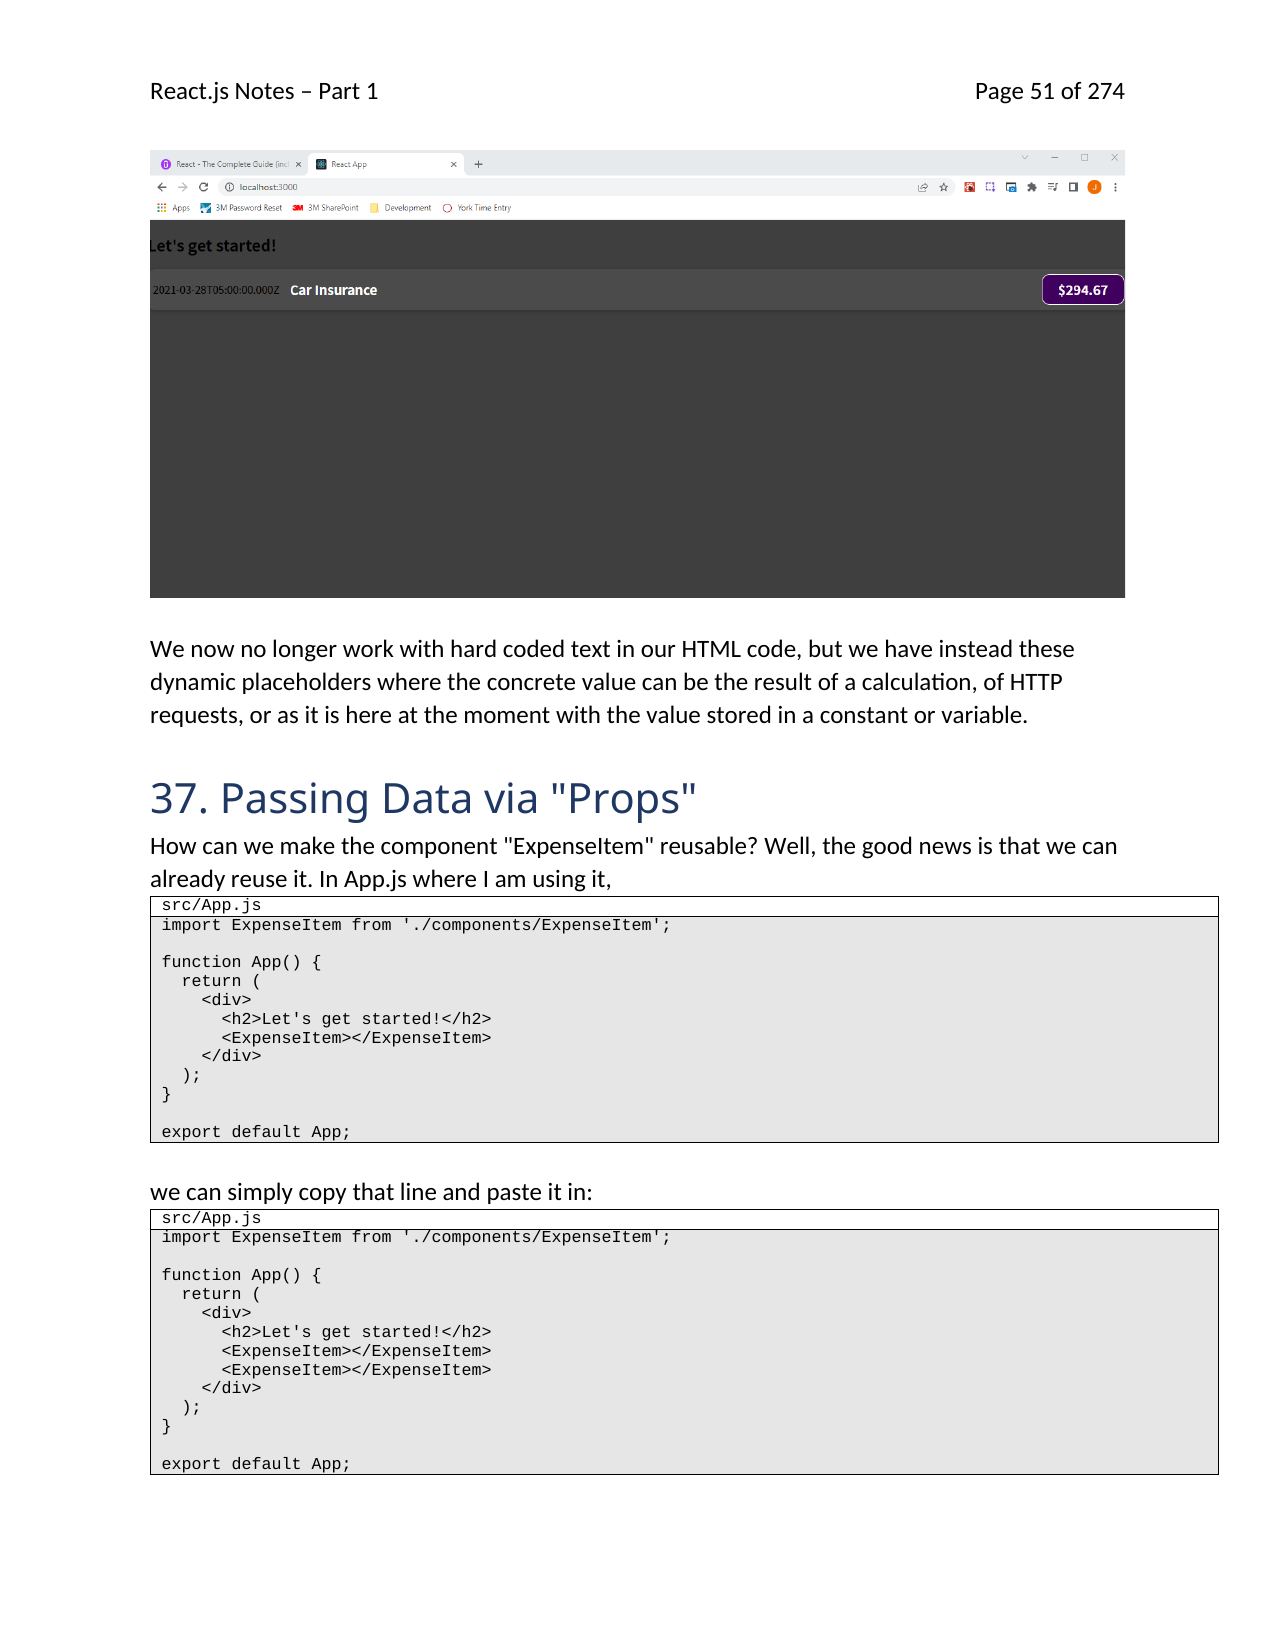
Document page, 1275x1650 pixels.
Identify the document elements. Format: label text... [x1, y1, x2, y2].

text we can simply copy that line and paste it in: [150, 1176, 1125, 1207]
picture [150, 150, 1125, 598]
table_header src/App.js [151, 897, 1218, 916]
text We now no longer work with hard coded text in our HTML code, but we have instead these dynamic placeholders where the concrete value can be the result of a calculation, of HTTP requests, or as it is here at the moment with the value stored in a constant or variable. [150, 633, 1125, 729]
table_cell import ExpenseItem from './components/ExpenseItem'; function App() { return ( <div> <h2>Let's get started!</h2> <ExpenseItem></ExpenseItem> <ExpenseItem></ExpenseItem> </div> ); } export default App; [151, 1230, 1218, 1474]
text How can we make the component "ExpenseItem" reusable? Well, the good news is that we can already reuse it. In App.js where I am using it, [150, 830, 1125, 894]
table_cell import ExpenseItem from './components/ExpenseItem'; function App() { return ( <div> <h2>Let's get started!</h2> <ExpenseItem></ExpenseItem> </div> ); } export default App; [151, 917, 1218, 1142]
subtitle 37. Passing Data via "Props" [150, 769, 1125, 826]
table_header src/App.js [151, 1210, 1218, 1228]
